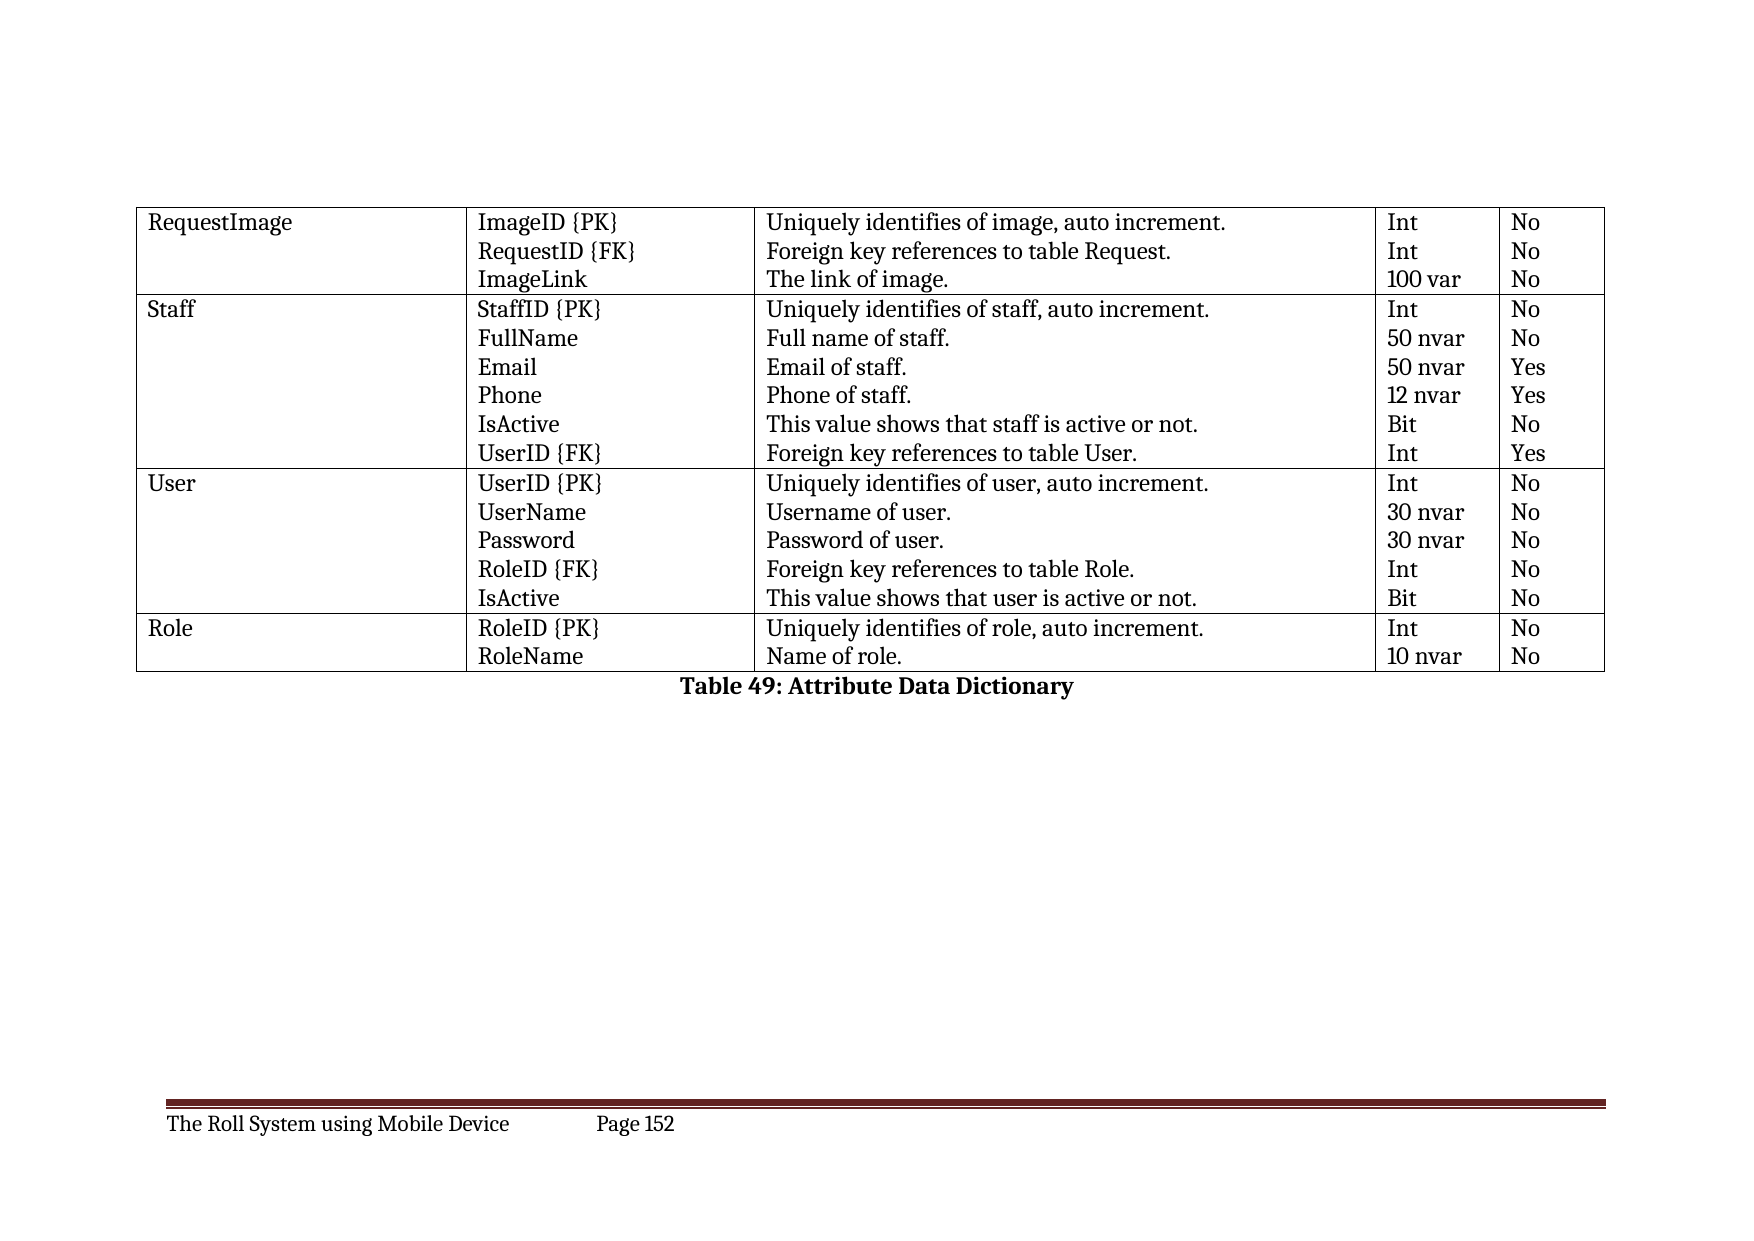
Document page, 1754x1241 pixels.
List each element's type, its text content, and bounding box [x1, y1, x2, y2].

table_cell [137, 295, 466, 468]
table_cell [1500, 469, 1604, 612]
text Table 49: Attribute Data Dictionary [148, 672, 1606, 701]
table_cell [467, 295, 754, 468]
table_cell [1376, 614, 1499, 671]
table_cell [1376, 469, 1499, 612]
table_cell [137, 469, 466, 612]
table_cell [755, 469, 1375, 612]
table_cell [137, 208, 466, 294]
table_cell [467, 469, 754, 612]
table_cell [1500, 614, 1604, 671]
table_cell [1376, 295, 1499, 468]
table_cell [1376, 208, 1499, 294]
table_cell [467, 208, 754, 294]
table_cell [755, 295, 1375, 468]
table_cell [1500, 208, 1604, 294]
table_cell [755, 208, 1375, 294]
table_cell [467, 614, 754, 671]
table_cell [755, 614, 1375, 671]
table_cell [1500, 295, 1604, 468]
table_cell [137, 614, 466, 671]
